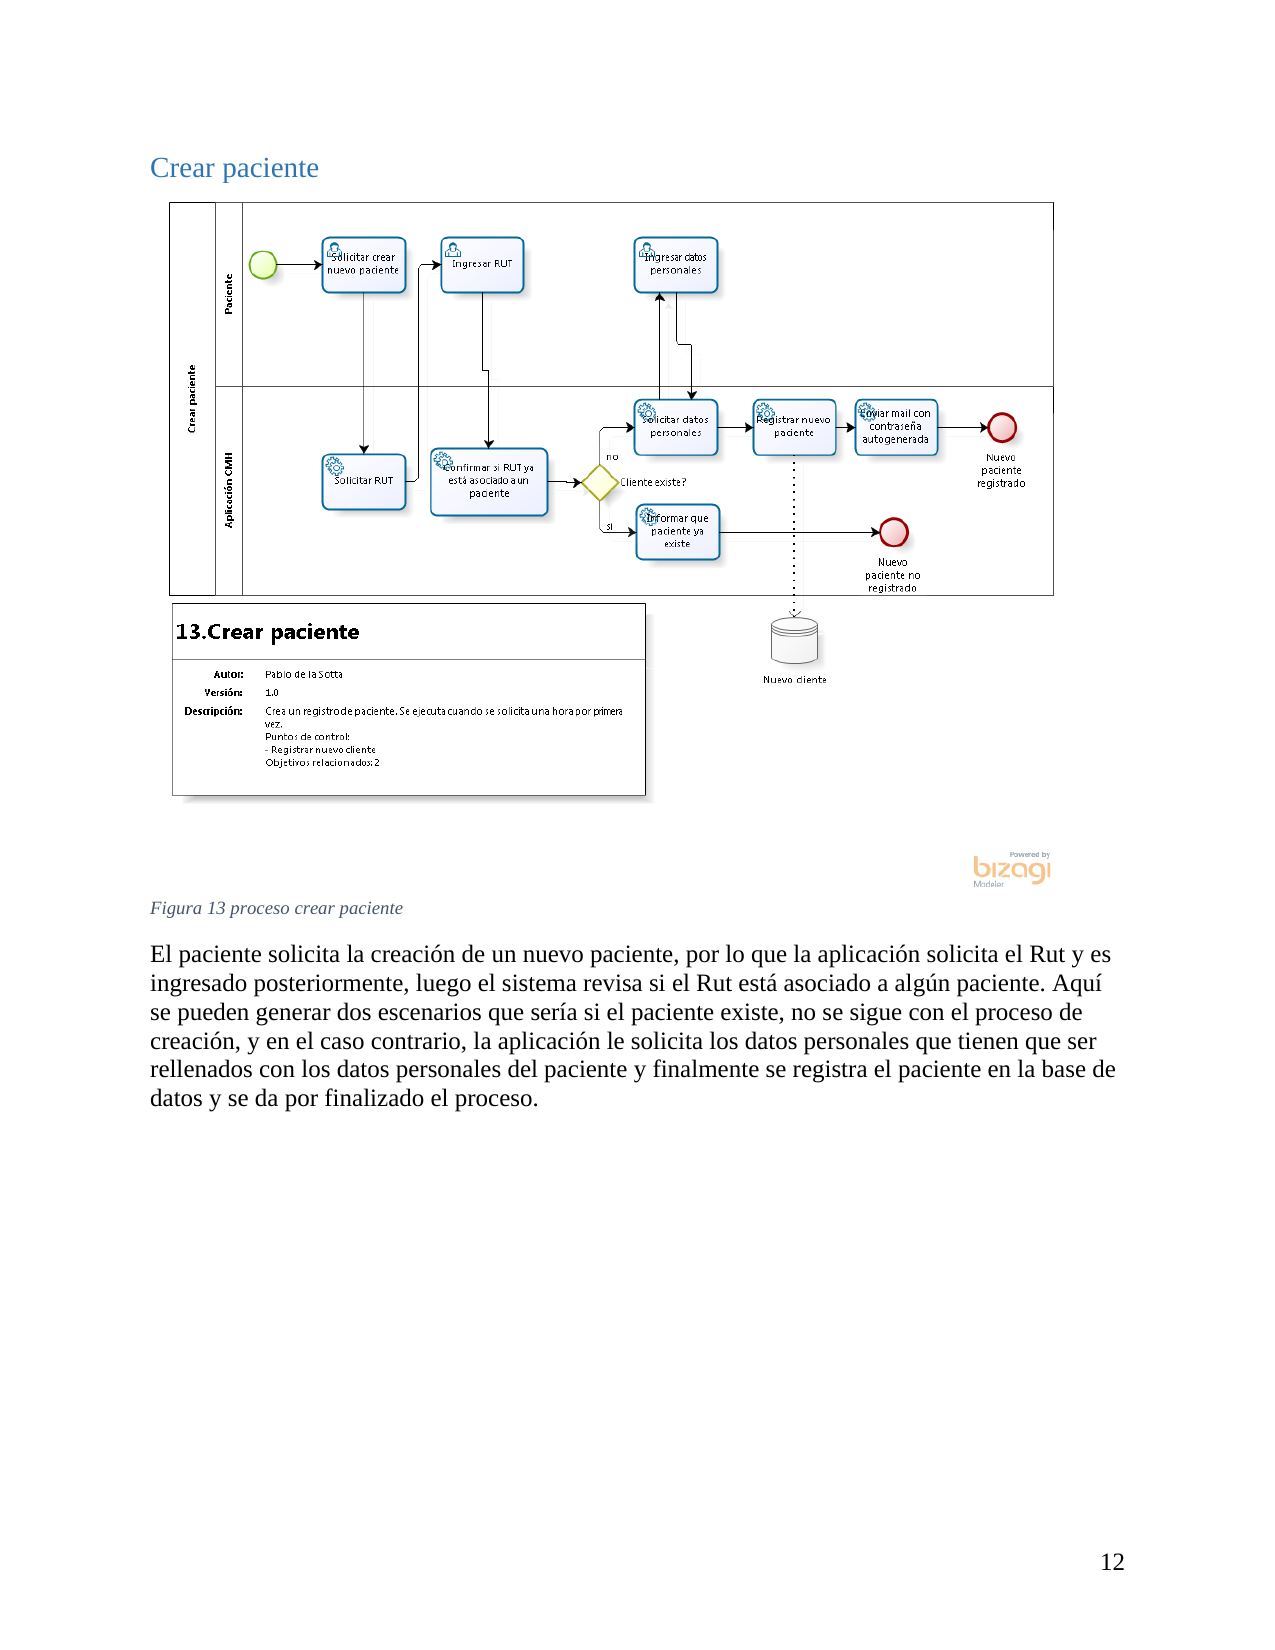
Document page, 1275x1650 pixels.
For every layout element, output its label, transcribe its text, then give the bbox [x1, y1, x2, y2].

text Figura 13 proceso crear paciente [150, 897, 1125, 919]
text El paciente solicita la creación de un nuevo paciente, por lo que la aplicación solicita el Rut y es ingresado posteriormente, luego el sistema revisa si el Rut está asociado a algún paciente. Aquí se pueden generar dos escenarios que sería si el paciente existe, no se sigue con el proceso de creación, y en el caso contrario, la aplicación le solicita los datos personales que tienen que ser rellenados con los datos personales del paciente y finalmente se registra el paciente en la base de datos y se da por finalizado el proceso. [150, 939, 1125, 1112]
subtitle Crear paciente [150, 150, 1125, 183]
picture [150, 183, 1071, 898]
